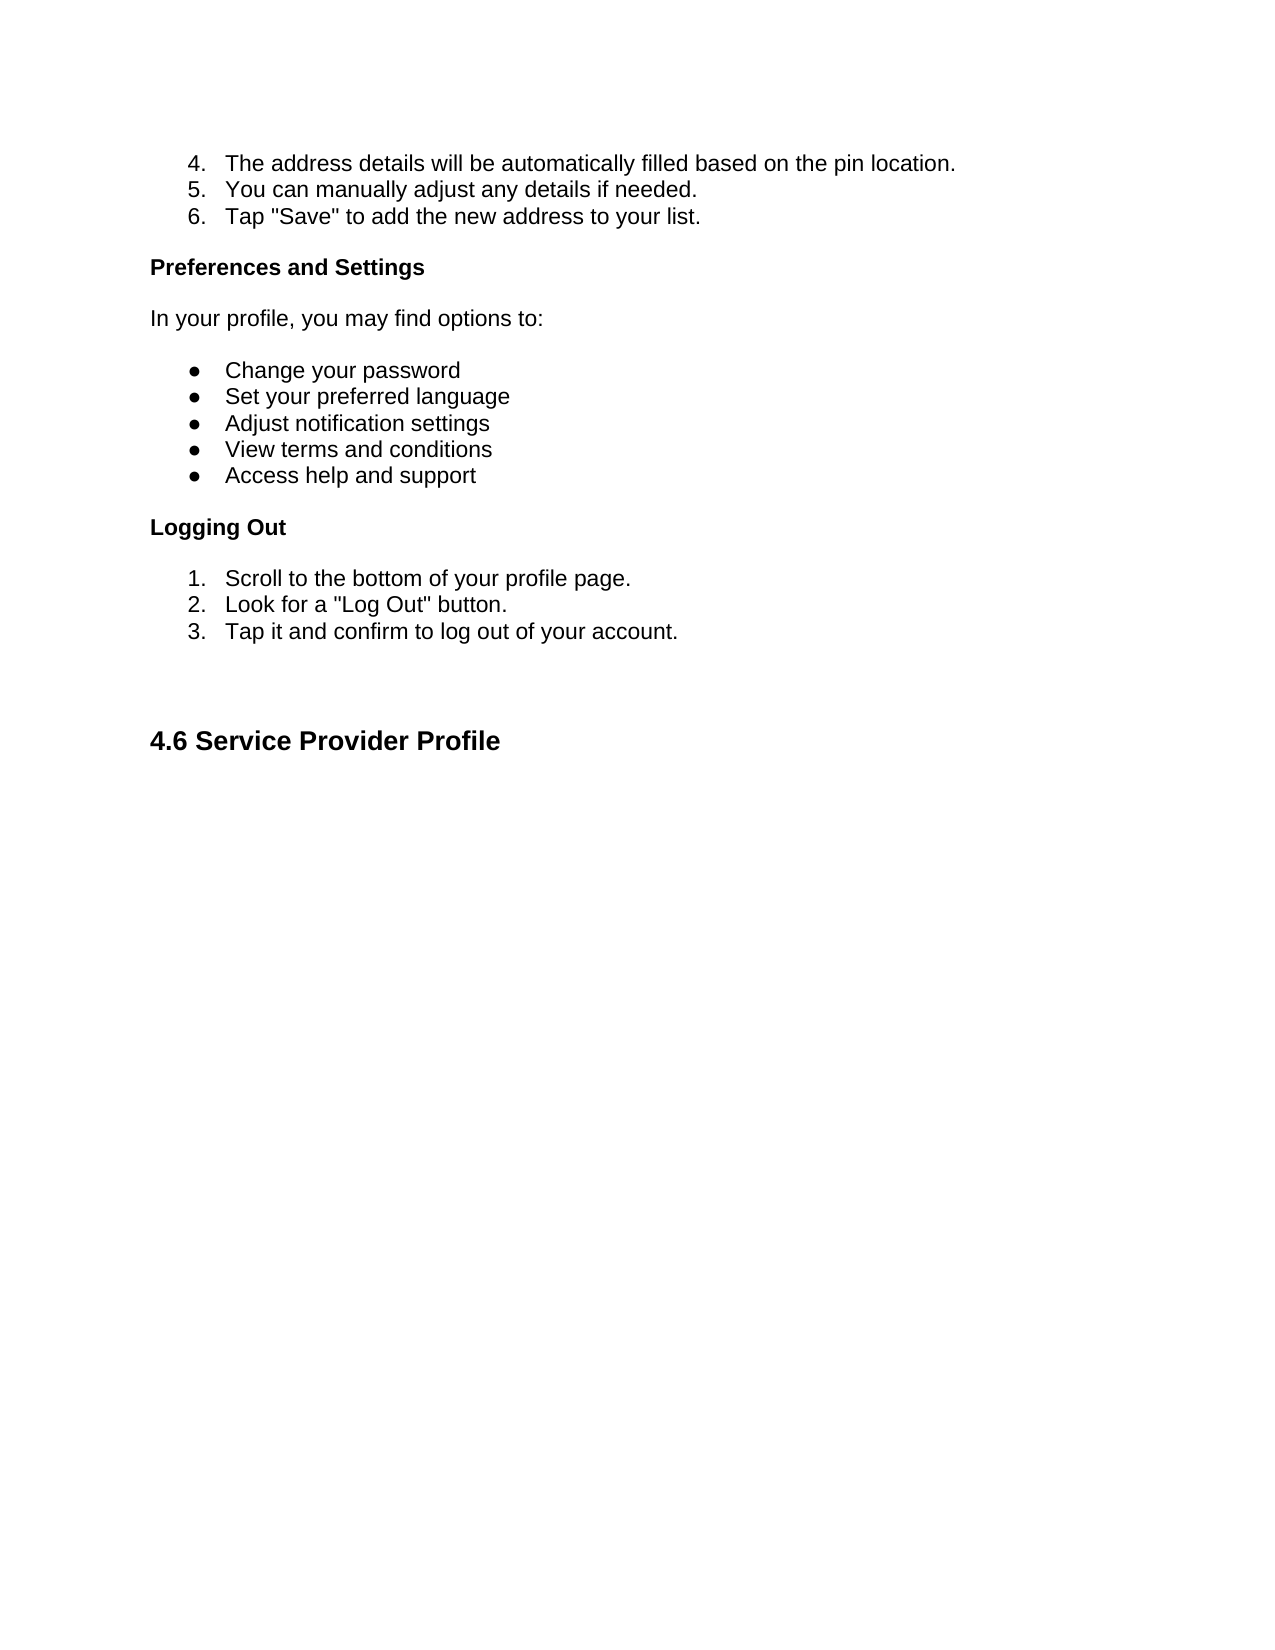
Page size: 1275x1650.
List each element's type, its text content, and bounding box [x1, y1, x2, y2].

list Scroll to the bottom of your profile page. [187, 565, 1125, 591]
text In your profile, you may find options to: [150, 305, 1125, 332]
list Tap "Save" to add the new address to your list. [187, 203, 1125, 229]
subtitle Preferences and Settings [150, 254, 1125, 280]
list Adjust notification settings [187, 409, 1125, 436]
list Access help and support [187, 462, 1125, 488]
list Set your preferred language [187, 383, 1125, 409]
list View terms and conditions [187, 436, 1125, 462]
subtitle Logging Out [150, 513, 1125, 540]
list You can manually adjust any details if needed. [187, 176, 1125, 203]
list Look for a "Log Out" button. [187, 591, 1125, 618]
list The address details will be automatically filled based on the pin location. [187, 150, 1125, 176]
subtitle 4.6 Service Provider Profile [150, 724, 1125, 756]
list Change your password [187, 357, 1125, 383]
list Tap it and confirm to log out of your account. [187, 618, 1125, 644]
